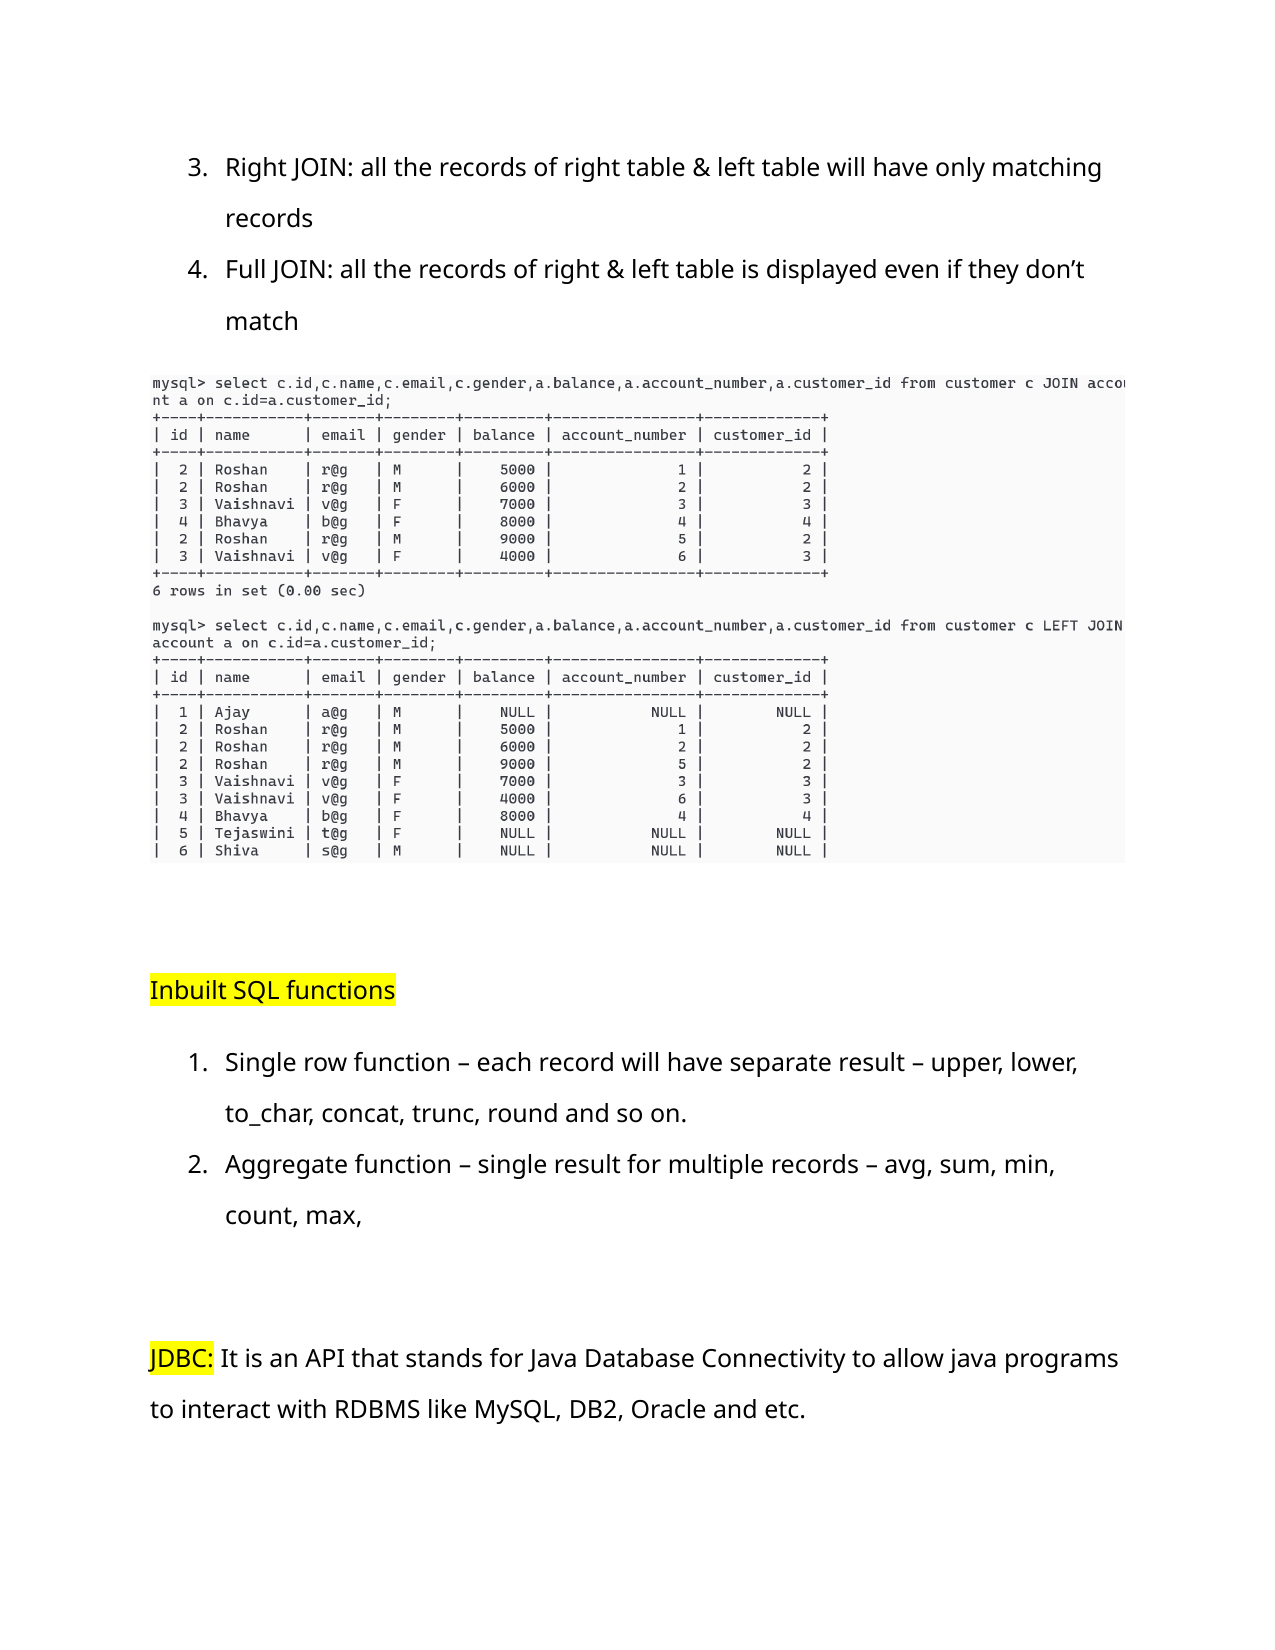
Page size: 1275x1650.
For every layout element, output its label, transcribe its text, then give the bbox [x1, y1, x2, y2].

picture [150, 375, 1125, 863]
list Single row function – each record will have separate result – upper, lower, to_char, concat, trunc, round and so on. [187, 1044, 1125, 1129]
text Inbuilt SQL functions [150, 972, 1125, 1006]
list Aggregate function – single result for multiple records – avg, sum, min, count, max, [187, 1146, 1125, 1231]
list Right JOIN: all the records of right table & left table will have only matching records [187, 150, 1125, 235]
text JDBC: It is an API that stands for Java Database Connectivity to allow java programs to interact with RDBMS like MySQL, DB2, Oracle and etc. [150, 1341, 1125, 1426]
list Full JOIN: all the records of right & left table is displayed even if they don’t match [187, 252, 1125, 337]
